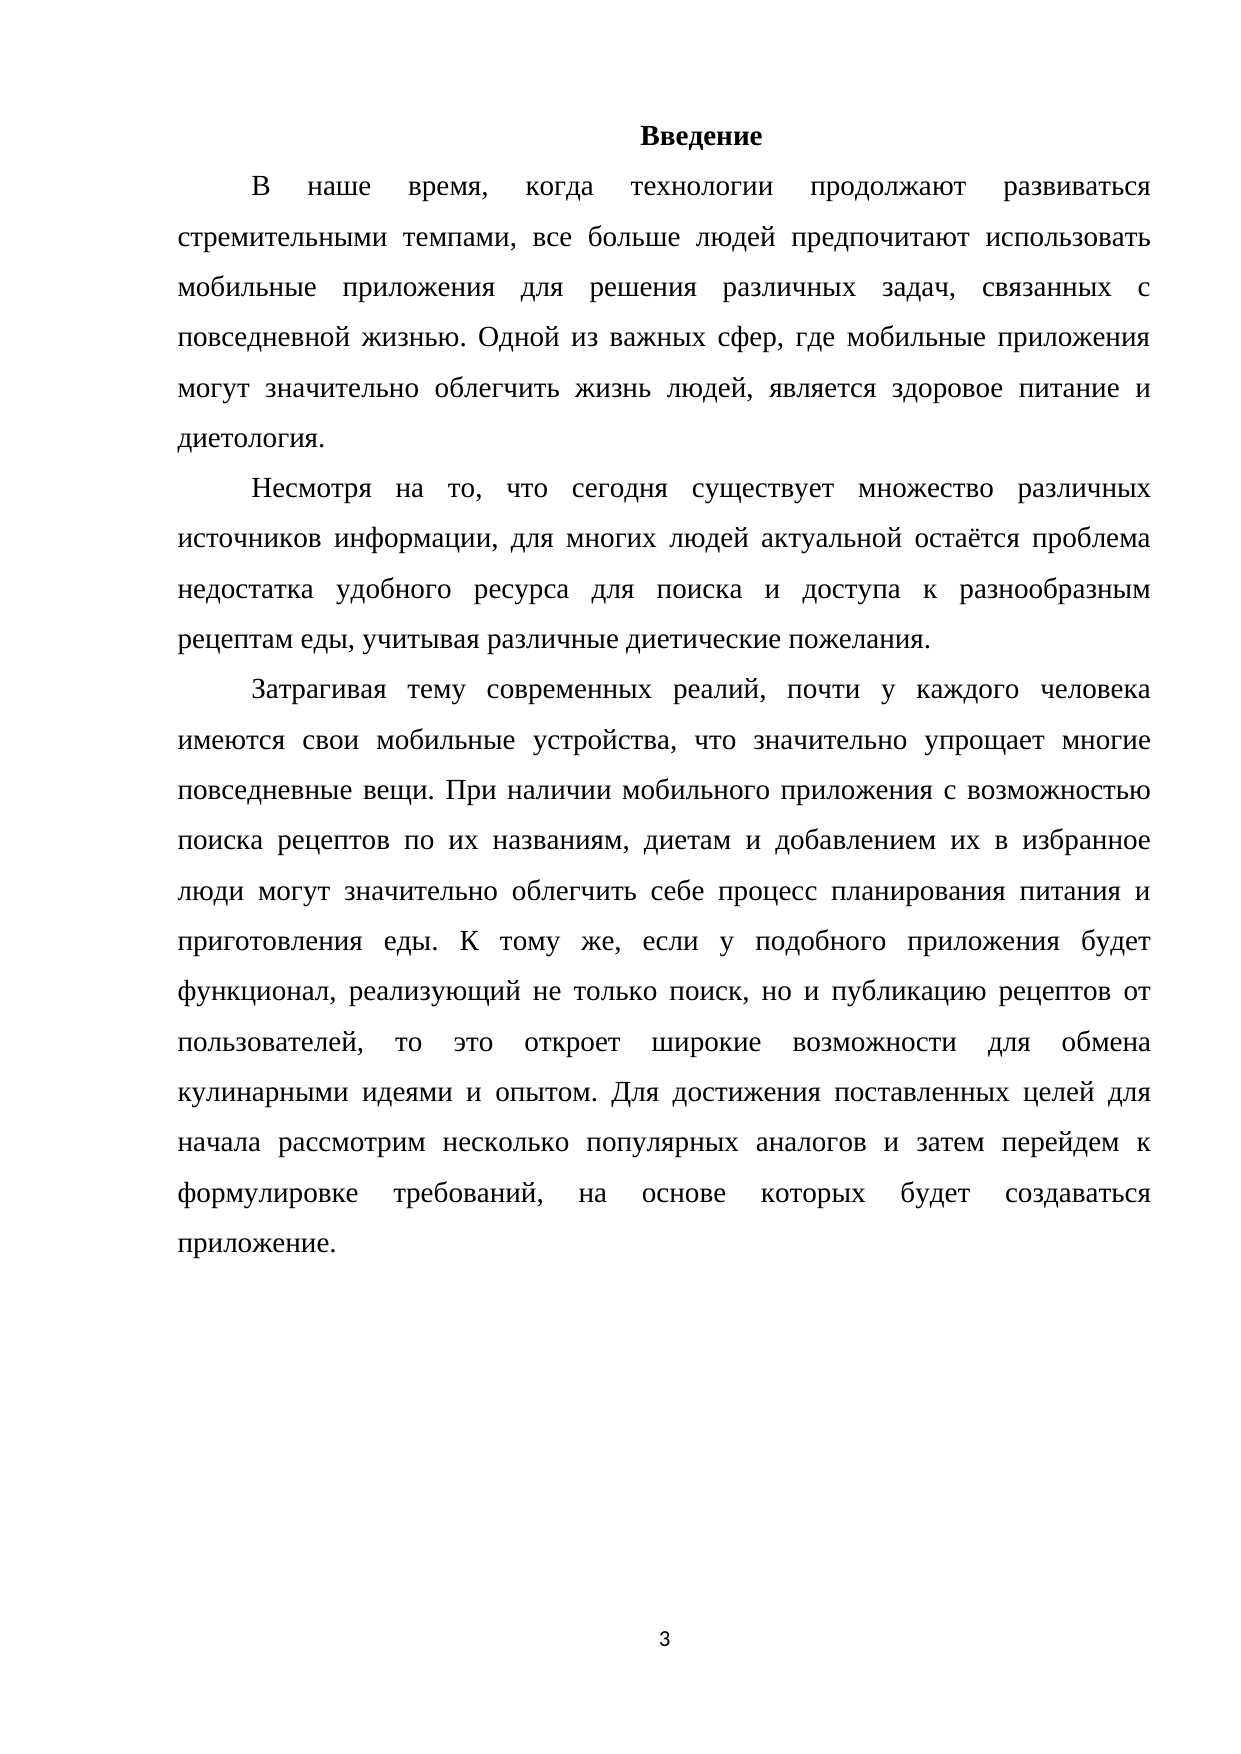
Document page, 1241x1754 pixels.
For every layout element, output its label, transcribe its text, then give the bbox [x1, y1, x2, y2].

text Введение [177, 118, 1152, 152]
text Несмотря на то, что сегодня существует множество различных источников информации, для многих людей актуальной остаётся проблема недостатка удобного ресурса для поиска и доступа к разнообразным рецептам еды, учитывая различные диетические пожелания. [177, 470, 1152, 655]
text В наше время, когда технологии продолжают развиваться стремительными темпами, все больше людей предпочитают использовать мобильные приложения для решения различных задач, связанных с повседневной жизнью. Одной из важных сфер, где мобильные приложения могут значительно облегчить жизнь людей, является здоровое питание и диетология. [177, 168, 1152, 453]
text Затрагивая тему современных реалий, почти у каждого человека имеются свои мобильные устройства, что значительно упрощает многие повседневные вещи. При наличии мобильного приложения с возможностью поиска рецептов по их названиям, диетам и добавлением их в избранное люди могут значительно облегчить себе процесс планирования питания и приготовления еды. К тому же, если у подобного приложения будет функционал, реализующий не только поиск, но и публикацию рецептов от пользователей, то это откроет широкие возможности для обмена кулинарными идеями и опытом. Для достижения поставленных целей для начала рассмотрим несколько популярных аналогов и затем перейдем к формулировке требований, на основе которых будет создаваться приложение. [177, 672, 1152, 1258]
